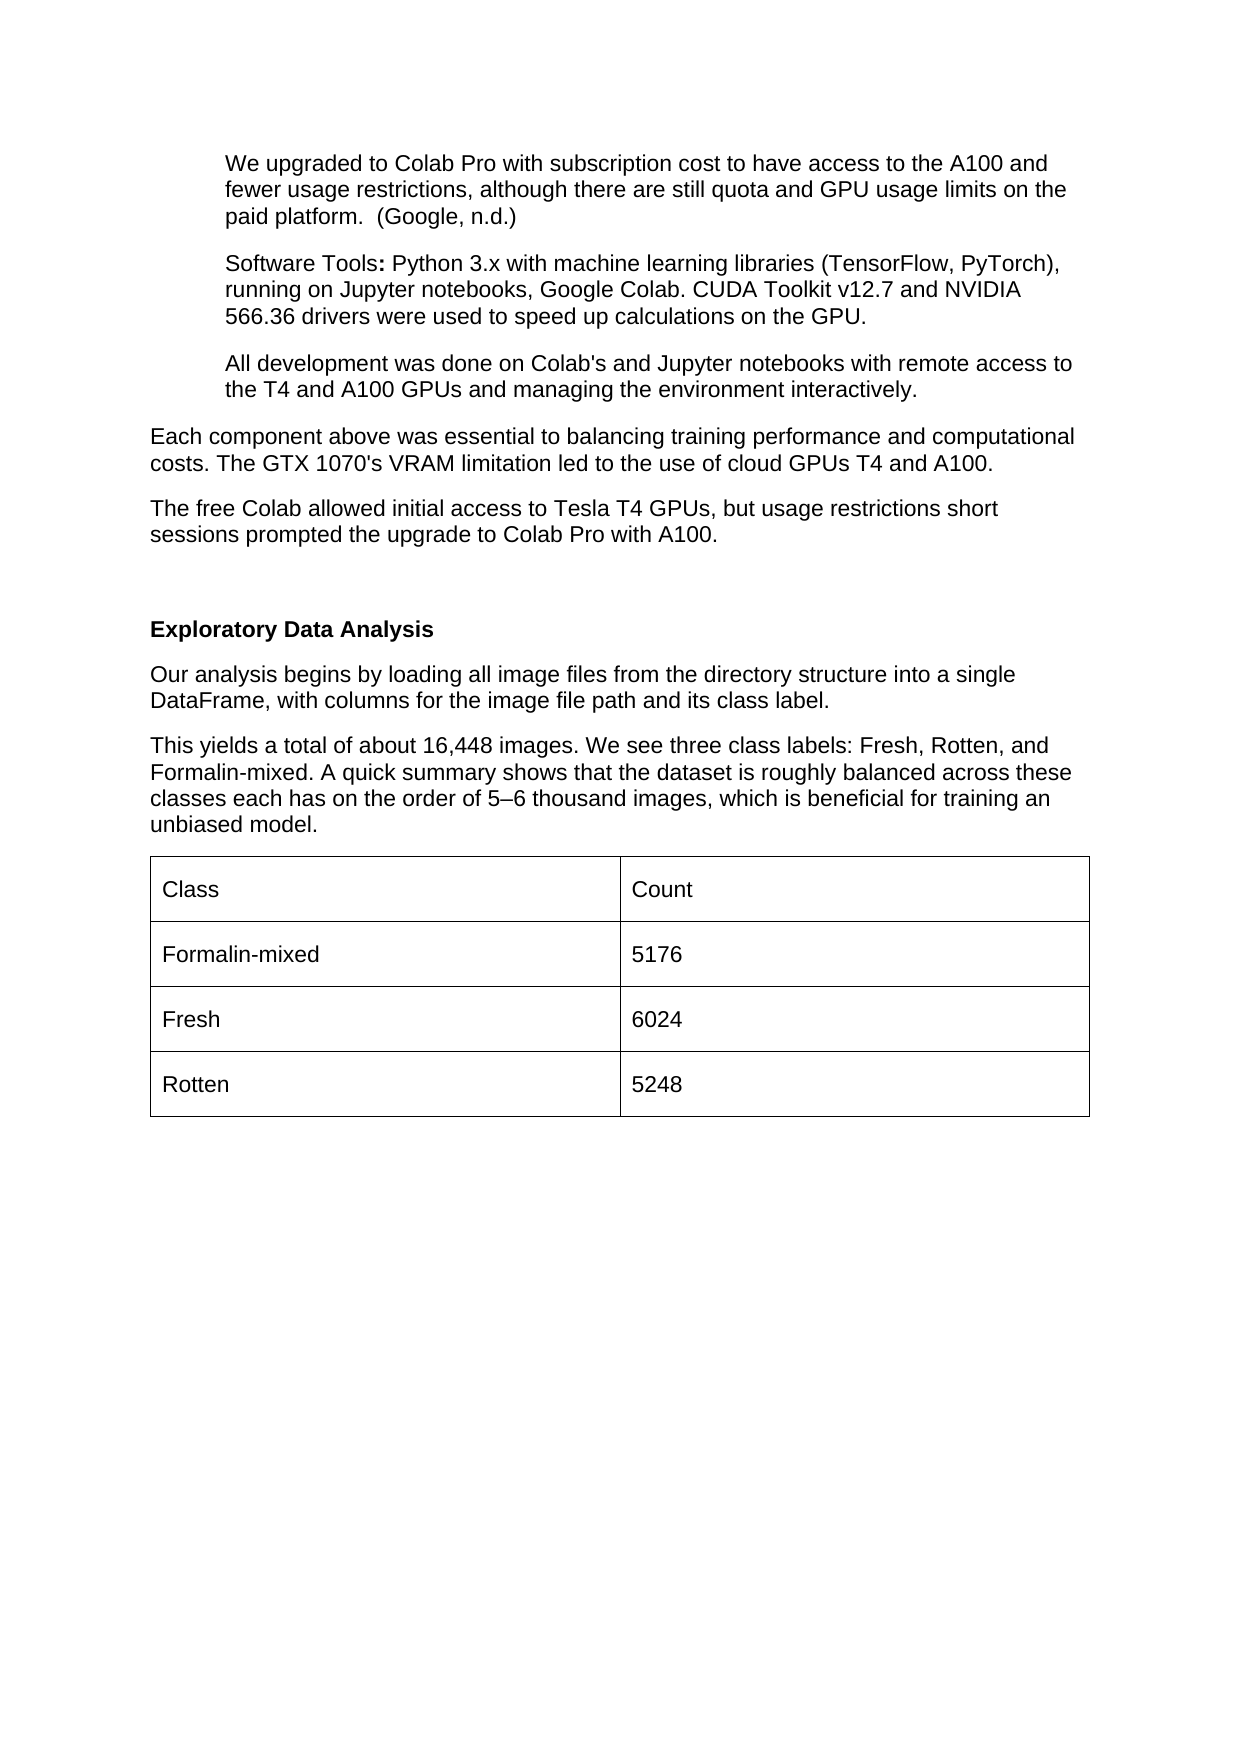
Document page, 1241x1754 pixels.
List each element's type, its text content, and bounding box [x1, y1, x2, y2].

text This yields a total of about 16,448 images. We see three class labels: Fresh, Rotten, and Formalin-mixed. A quick summary shows that the dataset is roughly balanced across these classes each has on the order of 5–6 thousand images, which is beneficial for training an unbiased model. [150, 732, 1090, 837]
table_cell 5248 [621, 1052, 1089, 1116]
text Software Tools: Python 3.x with machine learning libraries (TensorFlow, PyTorch), running on Jupyter notebooks, Google Colab. CUDA Toolkit v12.7 and NVIDIA 566.36 drivers were used to speed up calculations on the GPU. [225, 250, 1090, 329]
text Exploratory Data Analysis [150, 616, 1090, 642]
text Each component above was essential to balancing training performance and computational costs. The GTX 1070's VRAM limitation led to the use of cloud GPUs T4 and A100. [150, 423, 1090, 476]
text All development was done on Colab's and Jupyter notebooks with remote access to the T4 and A100 GPUs and managing the environment interactively. [225, 350, 1090, 402]
table_cell Fresh [151, 987, 620, 1051]
table_header Class [151, 857, 620, 921]
text The free Colab allowed initial access to Tesla T4 GPUs, but usage restrictions short sessions prompted the upgrade to Colab Pro with A100. [150, 495, 1090, 547]
table_cell Rotten [151, 1052, 620, 1116]
text Our analysis begins by loading all image files from the directory structure into a single DataFrame, with columns for the image file path and its class label. [150, 661, 1090, 713]
table_cell 5176 [621, 922, 1089, 986]
text We upgraded to Colab Pro with subscription cost to have access to the A100 and fewer usage restrictions, although there are still quota and GPU usage limits on the paid platform. [225, 150, 1090, 229]
table_cell Formalin-mixed [151, 922, 620, 986]
table_header Count [621, 857, 1089, 921]
table_cell 6024 [621, 987, 1089, 1051]
